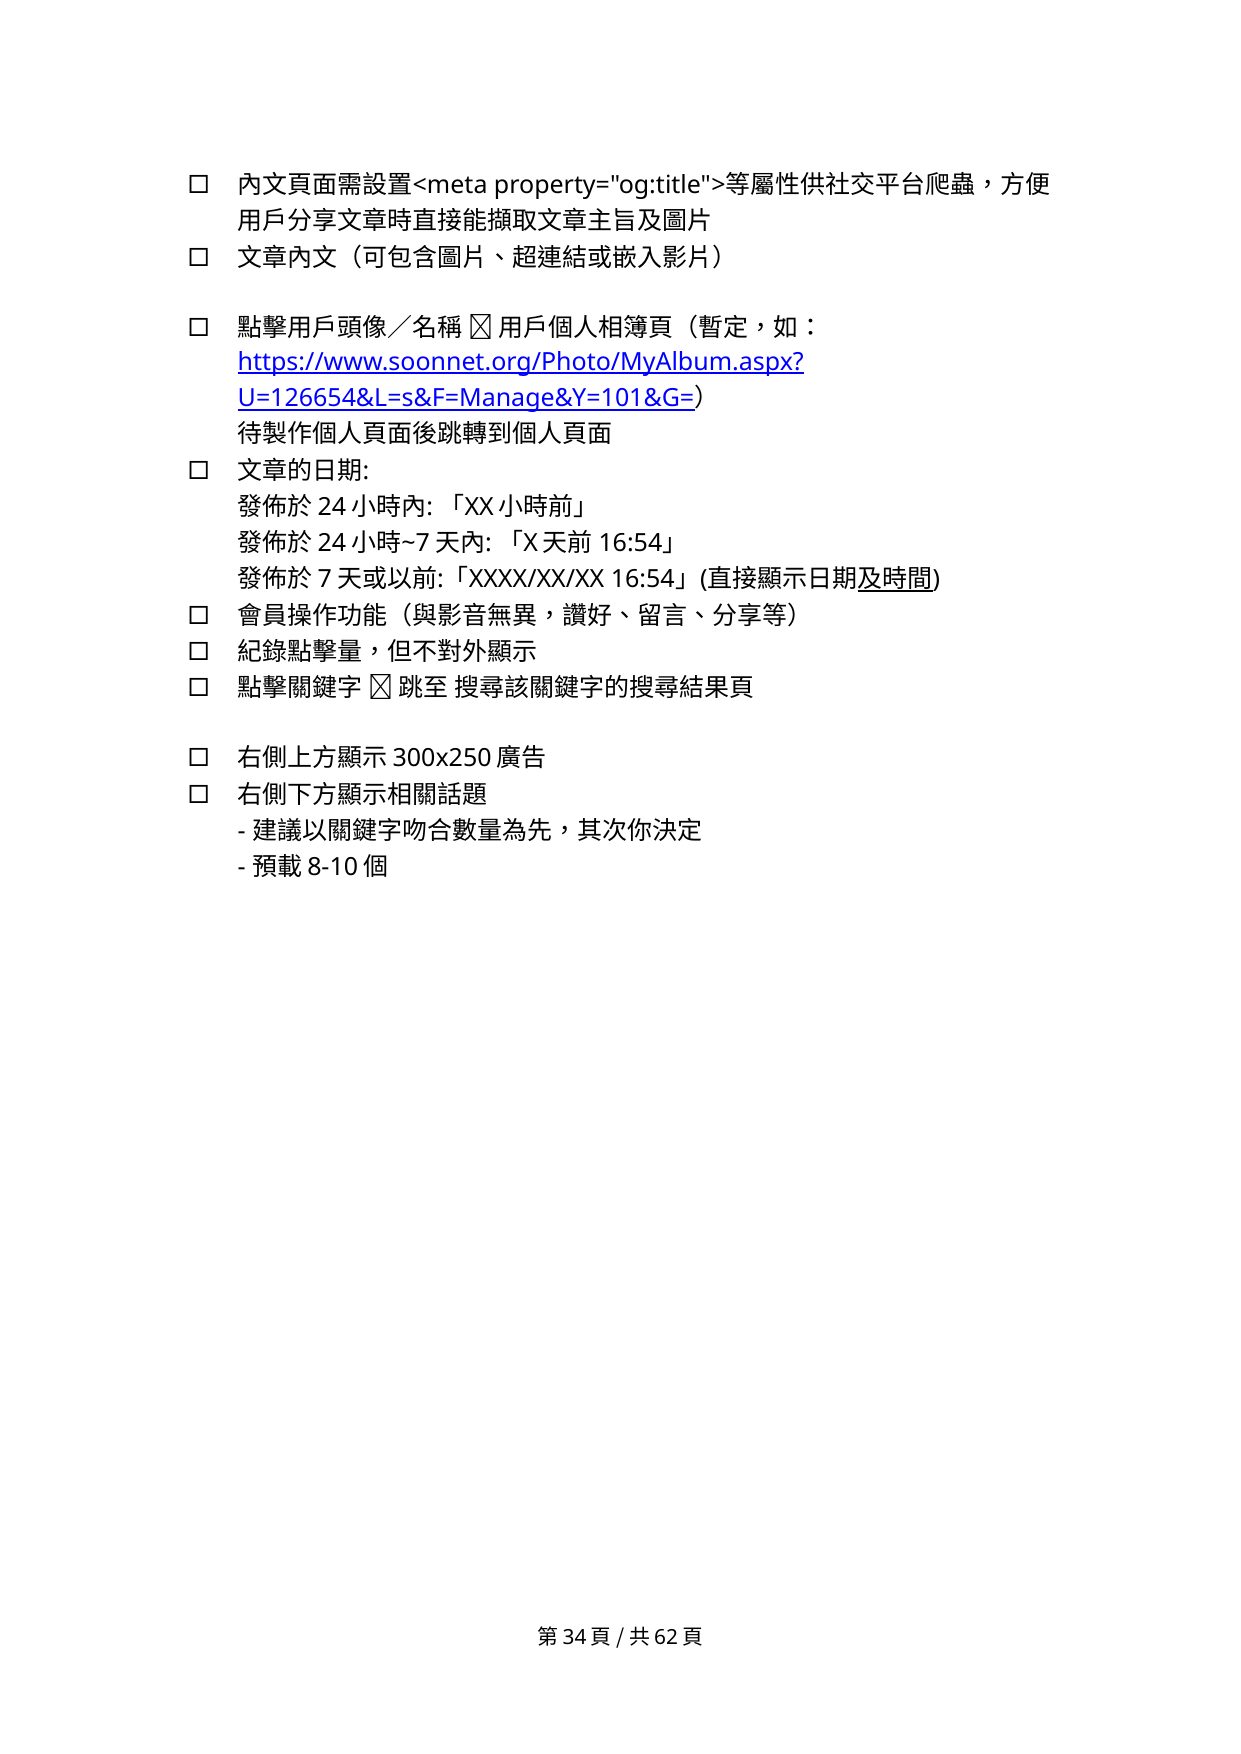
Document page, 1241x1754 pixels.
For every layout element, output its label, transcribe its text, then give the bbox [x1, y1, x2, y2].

list 內文頁面需設置<meta property="og:title">等屬性供社交平台爬蟲，方便用戶分享文章時直接能擷取文章主旨及圖片 [187, 164, 1053, 237]
list 點擊關鍵字 跳至 搜尋該關鍵字的搜尋結果頁 [187, 668, 1053, 704]
list 文章內文（可包含圖片、超連結或嵌入影片） [187, 237, 1053, 273]
list 紀錄點擊量，但不對外顯示 [187, 631, 1053, 668]
list 右側下方顯示相關話題 - 建議以關鍵字吻合數量為先，其次你決定 - 預載8-10個 [187, 774, 1053, 883]
list 點擊用戶頭像／名稱 用戶個人相簿頁（暫定，如：https://www.soonnet.org/Photo/MyAlbum.aspx?U=126654&L=s&F=Manage&Y=101&G=） 待製作個人頁面後跳轉到個人頁面 [187, 307, 1053, 450]
list 會員操作功能（與影音無異，讚好、留言、分享等） [187, 595, 1053, 631]
list 文章的日期: 發佈於24小時內: 「XX小時前」 發佈於24小時~7天內: 「X天前 16:54」 發佈於7天或以前:「XXXX/XX/XX 16:54」(直接顯示日期及時間) [187, 450, 1053, 595]
list 右側上方顯示300x250廣告 [187, 738, 1053, 774]
